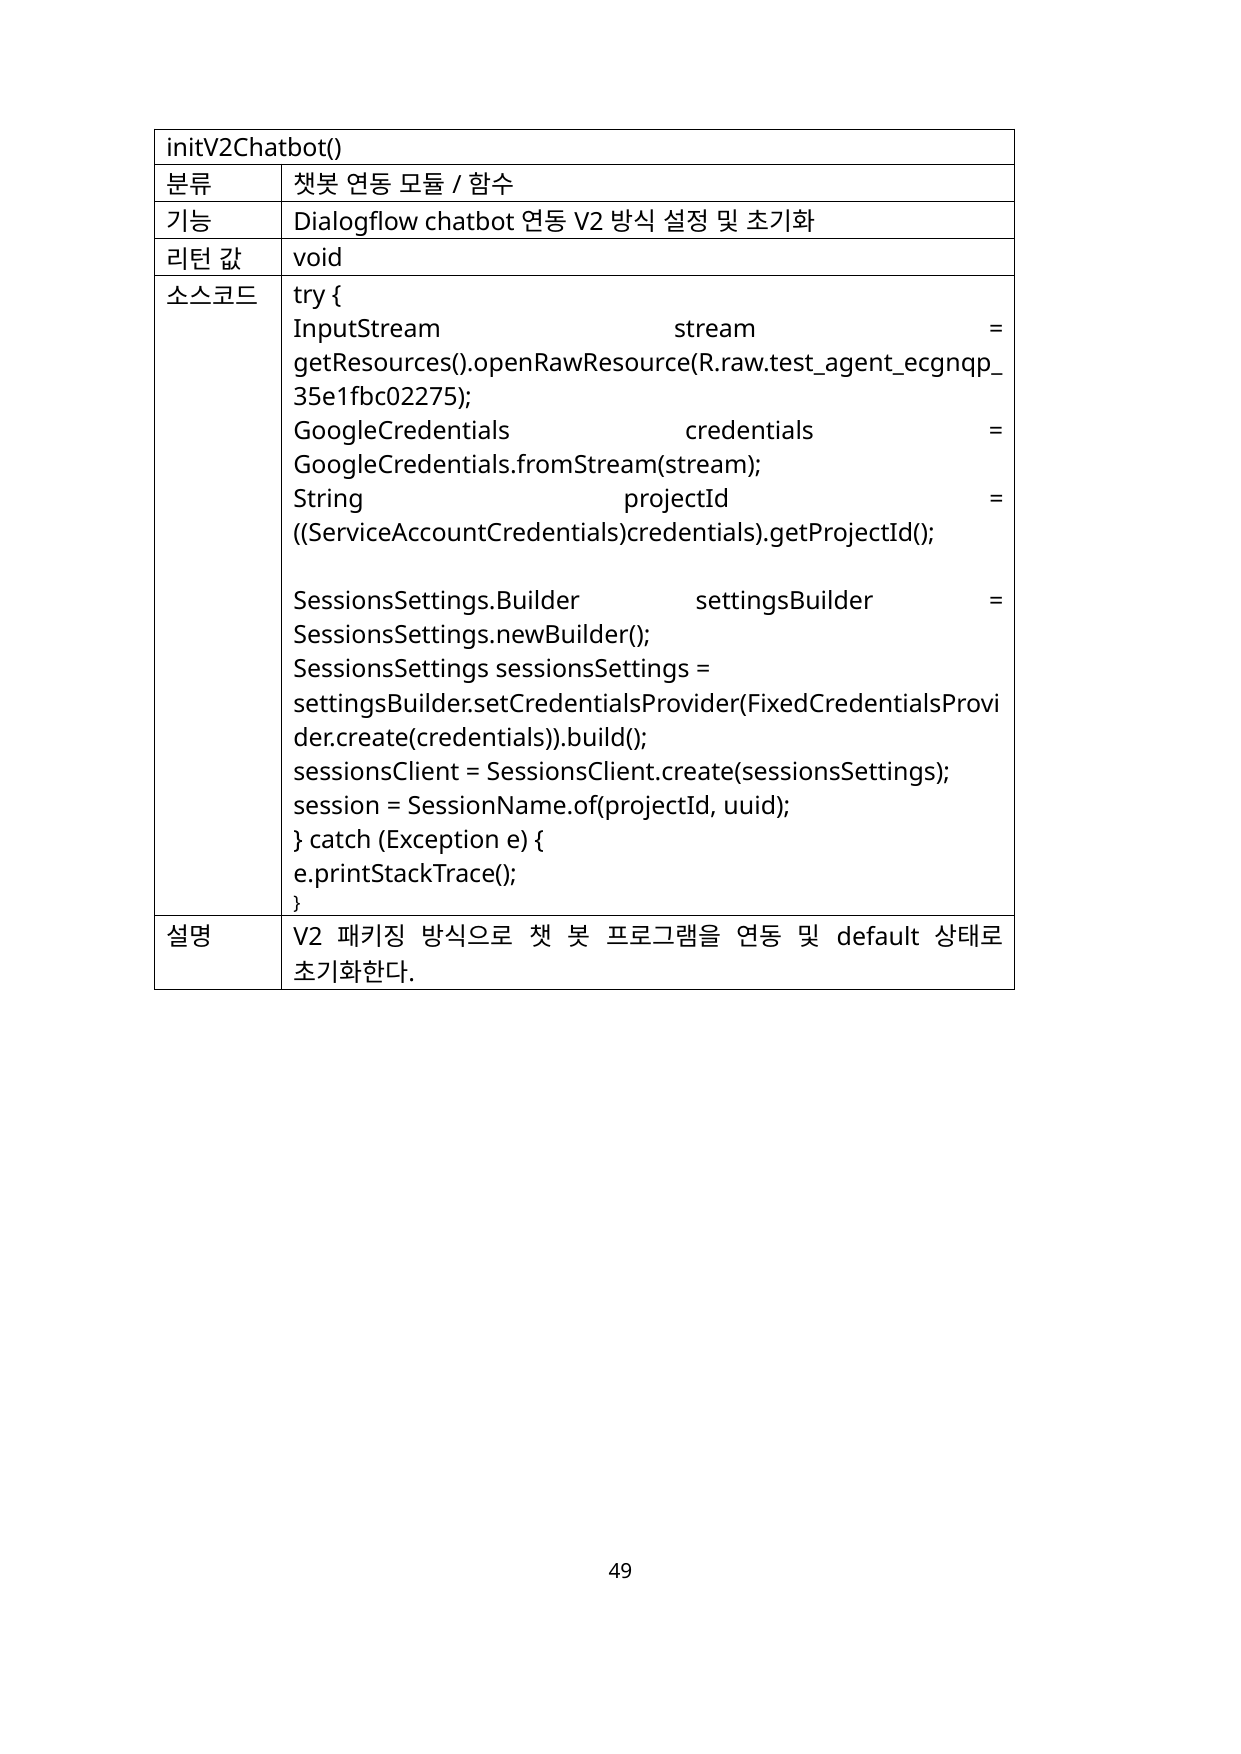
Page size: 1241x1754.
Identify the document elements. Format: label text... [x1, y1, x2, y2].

table_cell 설명 [155, 916, 281, 989]
table_cell V2 패키징 방식으로 챗 봇 프로그램을 연동 및 default 상태로 초기화한다. [282, 916, 1014, 989]
table_cell 소스코드 [155, 276, 281, 915]
table_cell 분류 [155, 165, 281, 201]
table_cell Dialogflow chatbot 연동 V2 방식 설정 및 초기화 [282, 202, 1014, 238]
table_cell 챗봇 연동 모듈 / 함수 [282, 165, 1014, 201]
table_cell void [282, 239, 1014, 275]
table_header initV2Chatbot() [155, 130, 1014, 163]
table_cell 리턴 값 [155, 239, 281, 275]
table_cell try { InputStream stream = getResources().openRawResource(R.raw.test_agent_ecgnqp_35e1fbc02275); GoogleCredentials credentials = GoogleCredentials.fromStream(stream); String projectId = ((ServiceAccountCredentials)credentials).getProjectId(); SessionsSettings.Builder settingsBuilder = SessionsSettings.newBuilder(); SessionsSettings sessionsSettings = settingsBuilder.setCredentialsProvider(FixedCredentialsProvider.create(credentials)).build(); sessionsClient = SessionsClient.create(sessionsSettings); session = SessionName.of(projectId, uuid); } catch (Exception e) { e.printStackTrace(); } [282, 276, 1014, 915]
table_cell 기능 [155, 202, 281, 238]
